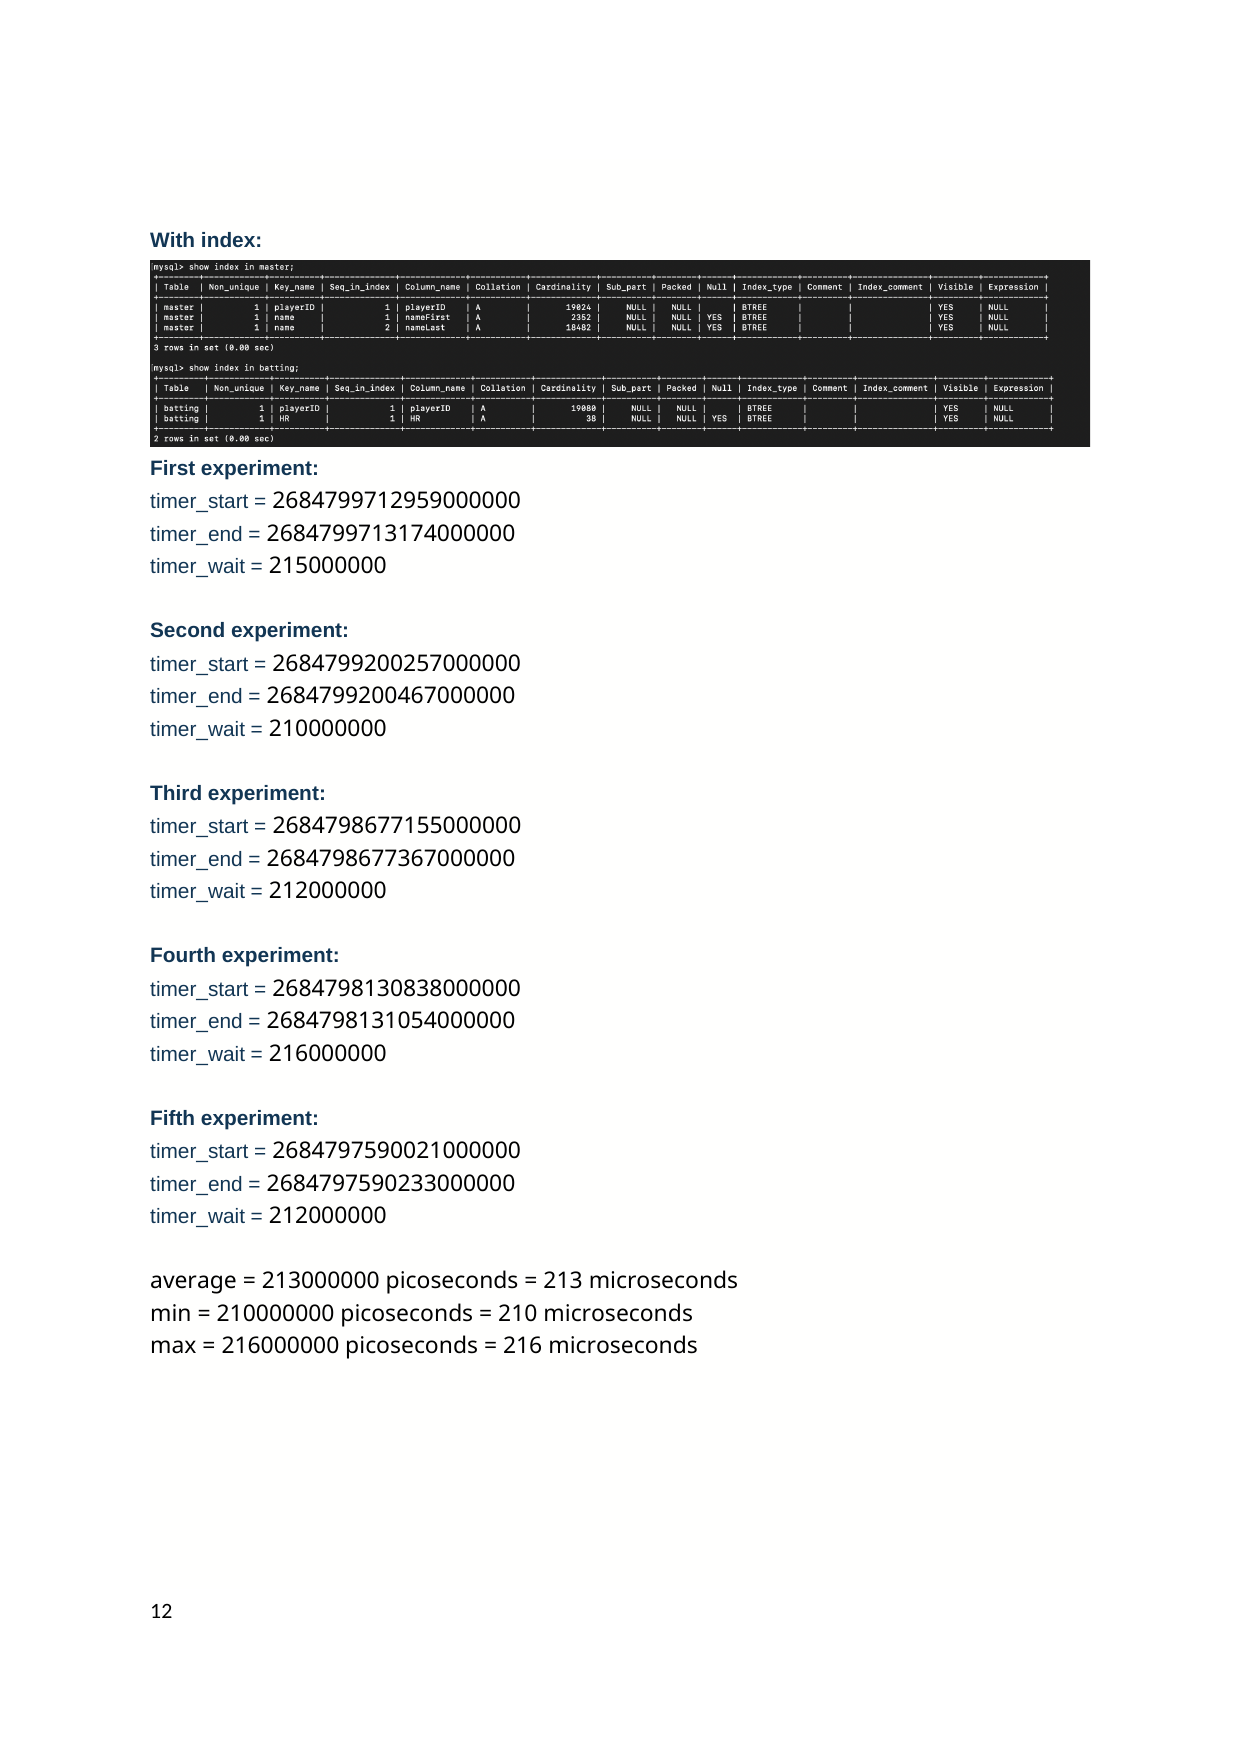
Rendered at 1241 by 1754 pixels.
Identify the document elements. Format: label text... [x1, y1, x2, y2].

text min = 210000000 picoseconds = 210 microseconds [150, 1296, 1090, 1329]
text Fourth experiment: [150, 939, 1090, 971]
text timer_end = 2684797590233000000 [150, 1166, 1090, 1199]
text timer_wait = 212000000 [150, 874, 1090, 906]
text timer_wait = 216000000 [150, 1036, 1090, 1069]
text timer_start = 2684799712959000000 [150, 484, 1090, 516]
text max = 216000000 picoseconds = 216 microseconds [150, 1329, 1090, 1361]
text timer_wait = 210000000 [150, 711, 1090, 744]
text timer_start = 2684799200257000000 [150, 646, 1090, 679]
text First experiment: [150, 451, 1090, 484]
text With index: [150, 224, 1090, 256]
text timer_end = 2684799200467000000 [150, 679, 1090, 711]
text timer_end = 2684799713174000000 [150, 516, 1090, 549]
text timer_start = 2684798677155000000 [150, 809, 1090, 841]
text timer_end = 2684798131054000000 [150, 1004, 1090, 1036]
text Fifth experiment: [150, 1101, 1090, 1134]
text timer_start = 2684797590021000000 [150, 1134, 1090, 1166]
text timer_end = 2684798677367000000 [150, 841, 1090, 874]
text Third experiment: [150, 776, 1090, 809]
text timer_wait = 212000000 [150, 1199, 1090, 1231]
text timer_start = 2684798130838000000 [150, 971, 1090, 1004]
text timer_wait = 215000000 [150, 549, 1090, 581]
text average = 213000000 picoseconds = 213 microseconds [150, 1264, 1090, 1296]
picture [150, 260, 1091, 447]
text Second experiment: [150, 614, 1090, 646]
